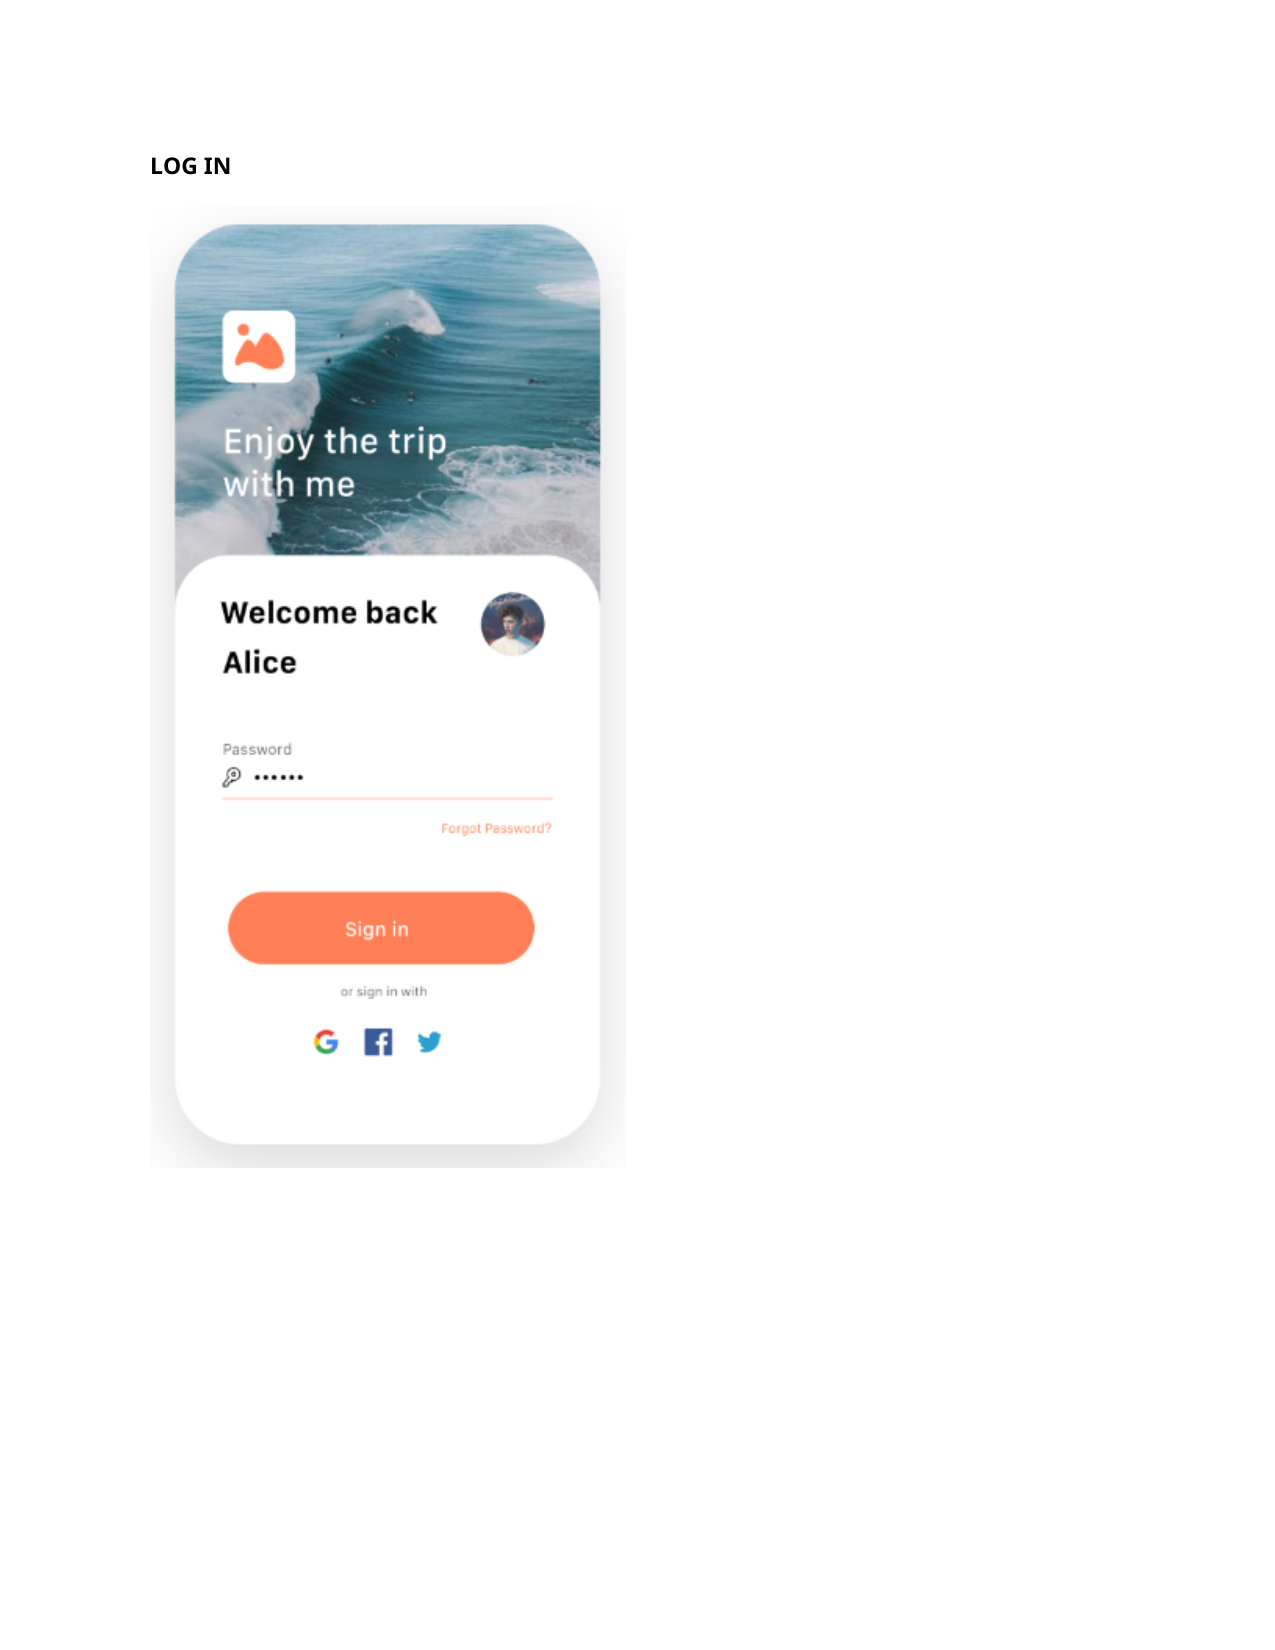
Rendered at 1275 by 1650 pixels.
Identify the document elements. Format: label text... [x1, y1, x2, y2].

picture [150, 206, 627, 1168]
text LOG IN [150, 150, 1125, 181]
